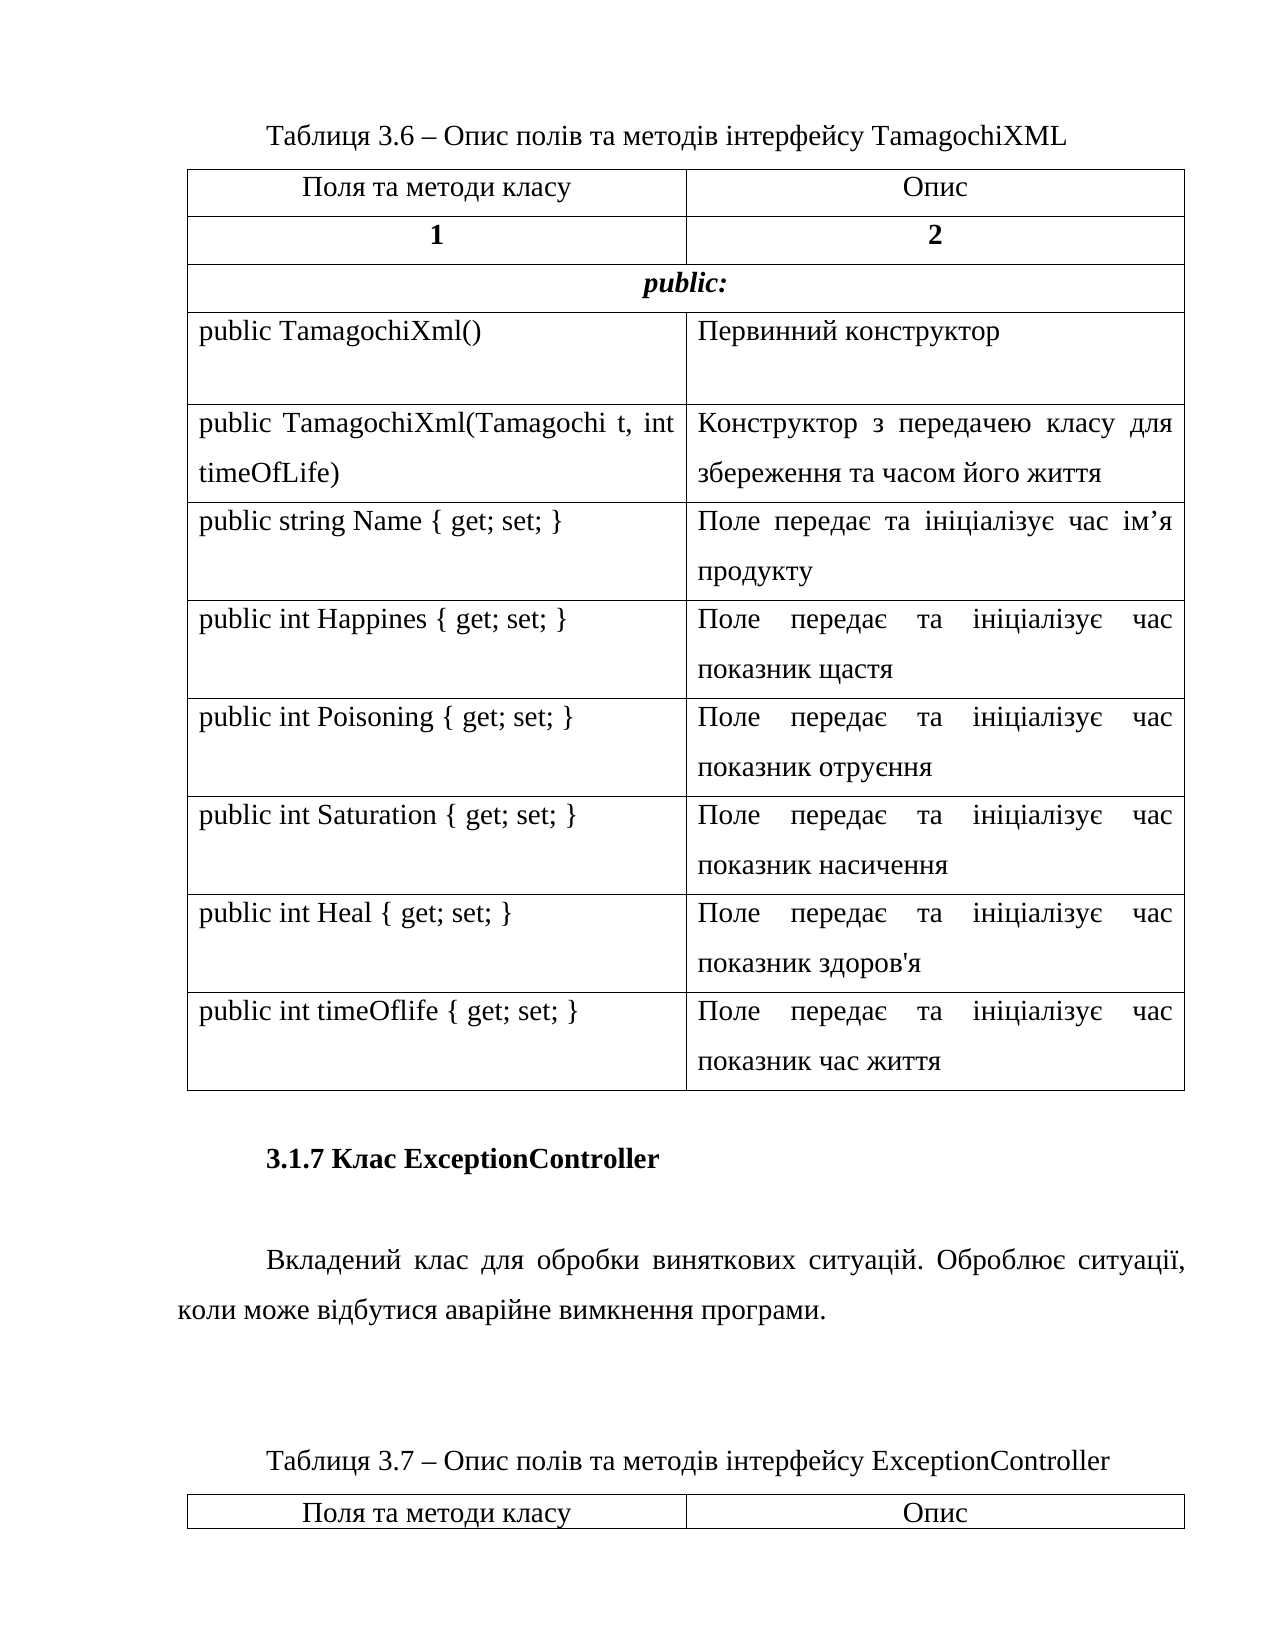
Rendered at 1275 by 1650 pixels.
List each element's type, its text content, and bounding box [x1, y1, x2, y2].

table_cell Поле передає та ініціалізує час показник щастя [687, 601, 1184, 698]
table_cell Поле передає та ініціалізує час показник насичення [687, 797, 1184, 894]
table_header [188, 1495, 686, 1528]
table_header Поля та методи класу [188, 170, 686, 216]
table_cell Первинний конструктор [687, 313, 1184, 404]
table_cell Поле передає та ініціалізує час ім’я продукту [687, 503, 1184, 600]
table_cell 1 [188, 217, 686, 264]
table_cell public int Heal { get; set; } [188, 895, 686, 992]
table_cell Поле передає та ініціалізує час показник здоров'я [687, 895, 1184, 992]
table_cell public int Happines { get; set; } [188, 601, 686, 698]
text Таблиця 3.6 – Опис полів та методів інтерфейсу TamagochiXML [177, 118, 1186, 152]
table_header Опис [687, 1495, 1184, 1528]
table_cell public int timeOflife { get; set; } [188, 993, 686, 1090]
table_cell public int Saturation { get; set; } [188, 797, 686, 894]
table_cell public string Name { get; set; } [188, 503, 686, 600]
table_cell public: [188, 265, 1184, 312]
table_header Опис [687, 170, 1184, 216]
text Вкладений клас для обробки виняткових ситуацій. Оброблює ситуації, коли може відбутися аварійне вимкнення програми. [177, 1242, 1186, 1326]
subtitle 3.1.7 Клас ExceptionController [177, 1142, 1186, 1175]
table_cell Поле передає та ініціалізує час показник отруєння [687, 699, 1184, 796]
table_cell 2 [687, 217, 1184, 264]
table_cell Поле передає та ініціалізує час показник час життя [687, 993, 1184, 1090]
table_cell public int Poisoning { get; set; } [188, 699, 686, 796]
table_cell public TamagochiXml() [188, 313, 686, 404]
table_cell public TamagochiXml(Tamagochi t, int timeOfLife) [188, 405, 686, 502]
table_cell Конструктор з передачею класу для збереження та часом його життя [687, 405, 1184, 502]
text Таблиця 3.7 – Опис полів та методів інтерфейсу ExceptionController [177, 1443, 1186, 1477]
